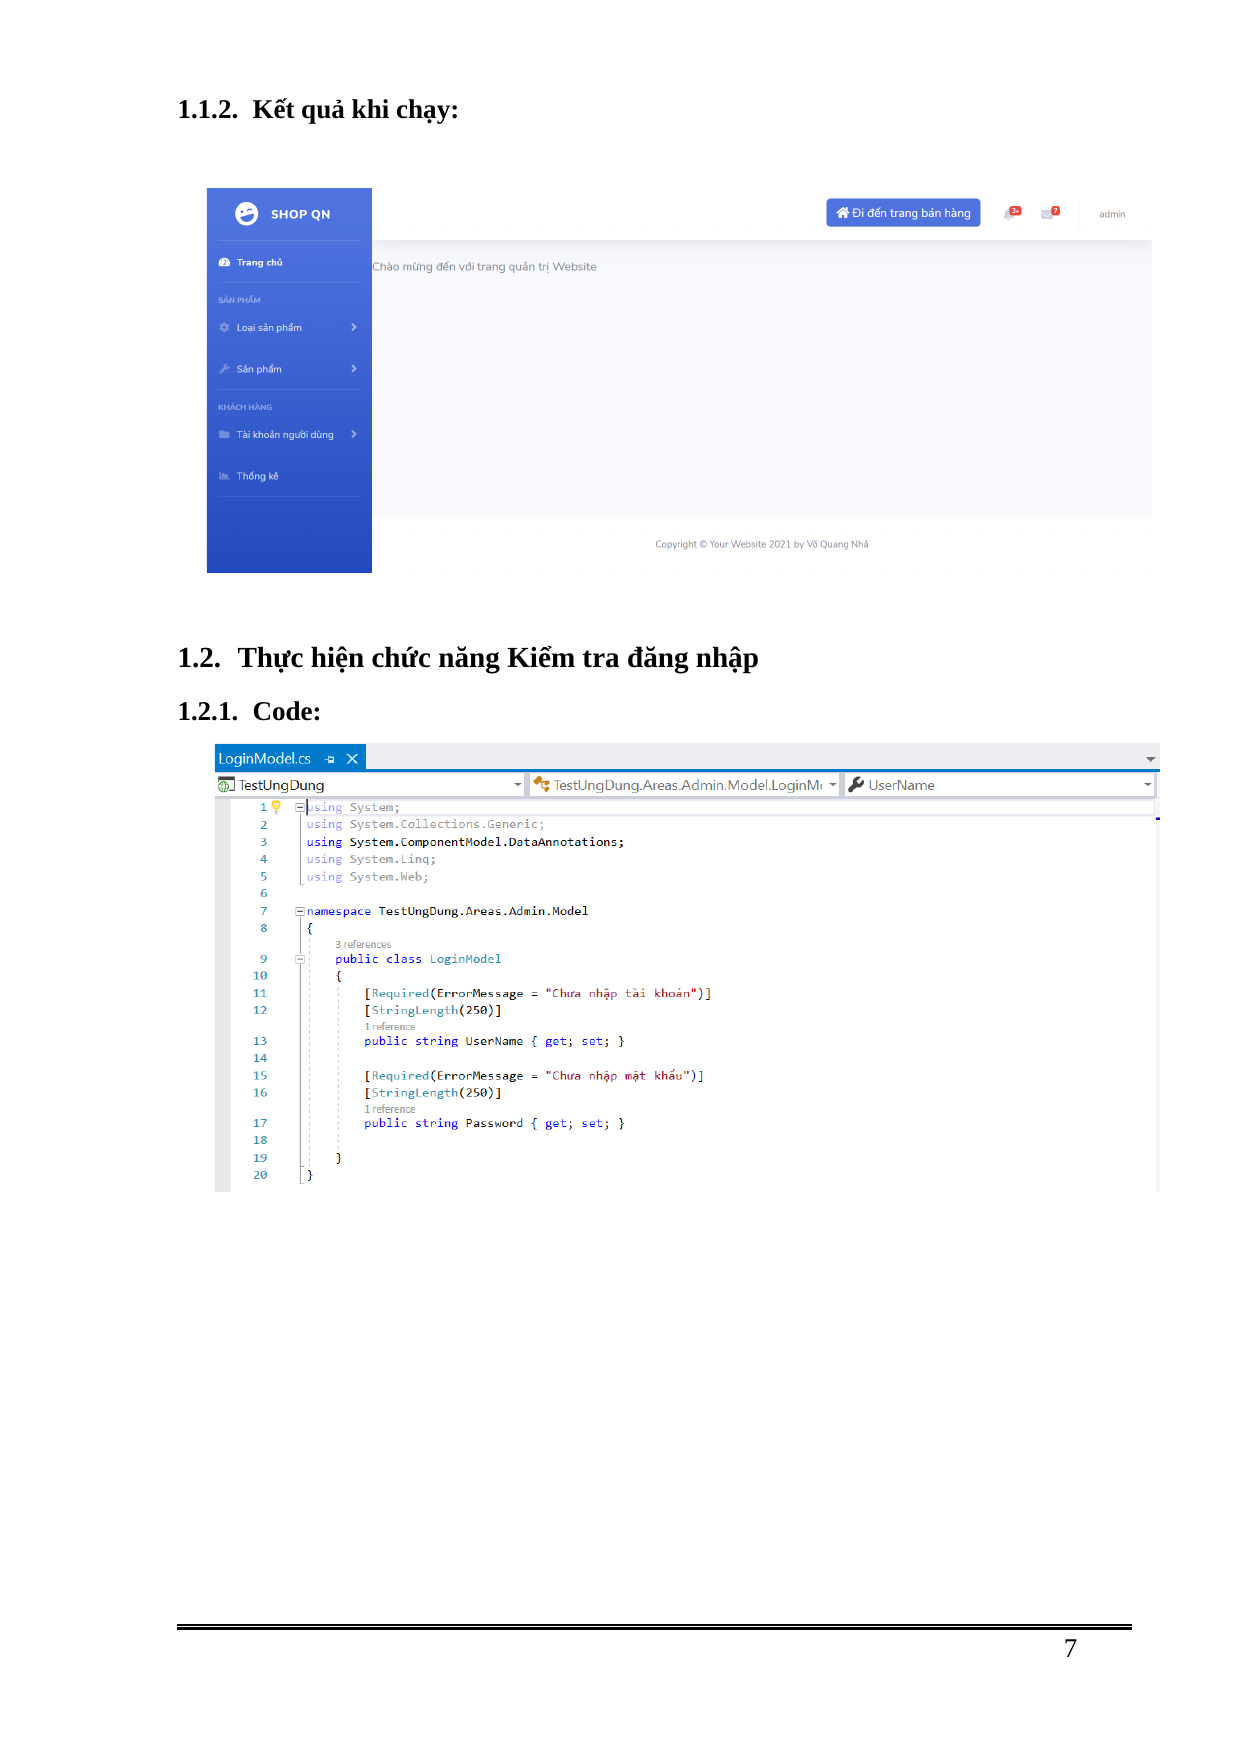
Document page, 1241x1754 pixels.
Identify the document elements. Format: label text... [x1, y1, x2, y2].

subtitle Thực hiện chức năng Kiểm tra đăng nhập [177, 641, 1122, 674]
picture [214, 743, 1160, 1192]
picture [206, 188, 1152, 573]
subtitle Kết quả khi chạy: [177, 93, 1122, 124]
subtitle Code: [177, 695, 1122, 726]
